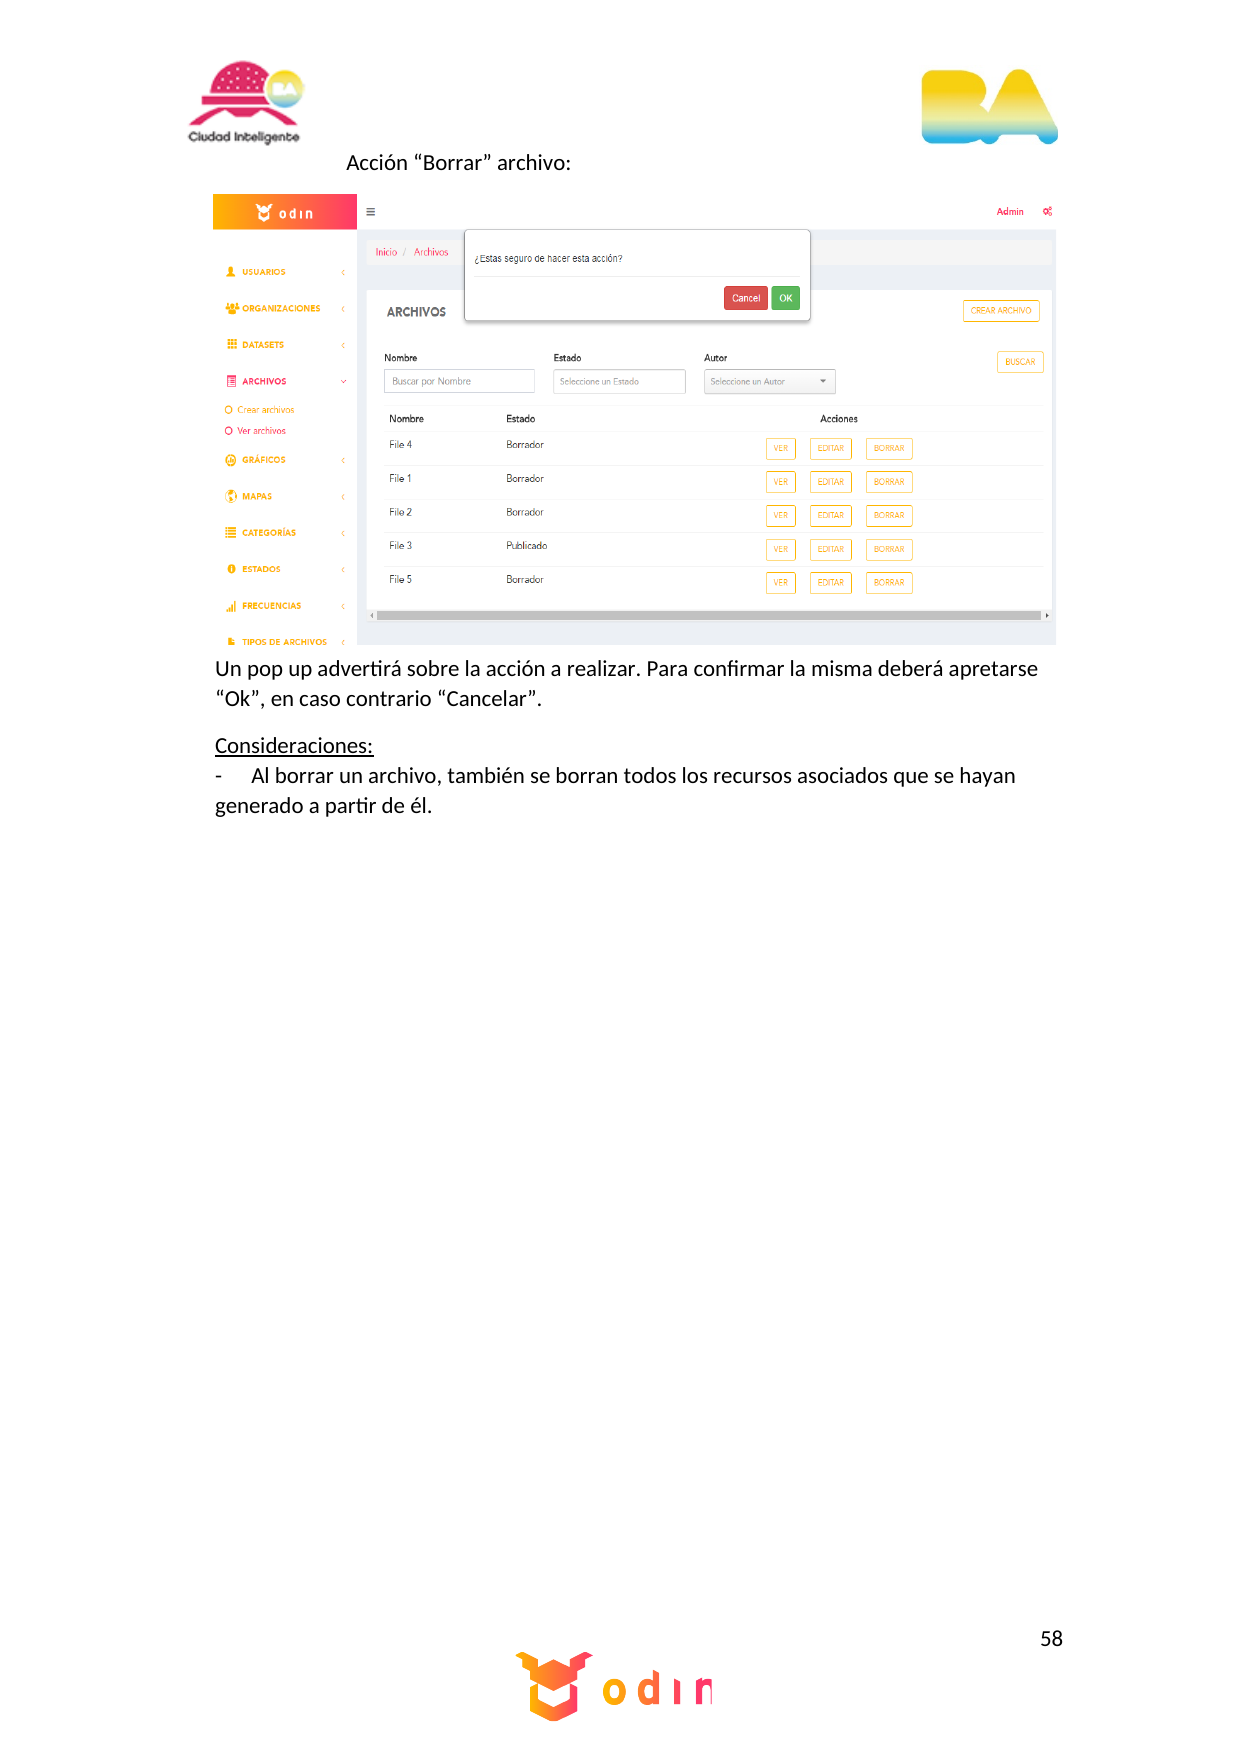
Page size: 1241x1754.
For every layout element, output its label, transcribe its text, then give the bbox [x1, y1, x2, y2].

picture [514, 1652, 712, 1721]
picture [917, 65, 1058, 144]
text Consideraciones: - Al borrar un archivo, también se borran todos los recursos asociados que se hayan generado a partir de él. [215, 731, 1063, 820]
picture [177, 45, 326, 162]
text Acción “Borrar” archivo: [177, 148, 1063, 176]
picture [212, 194, 1055, 644]
